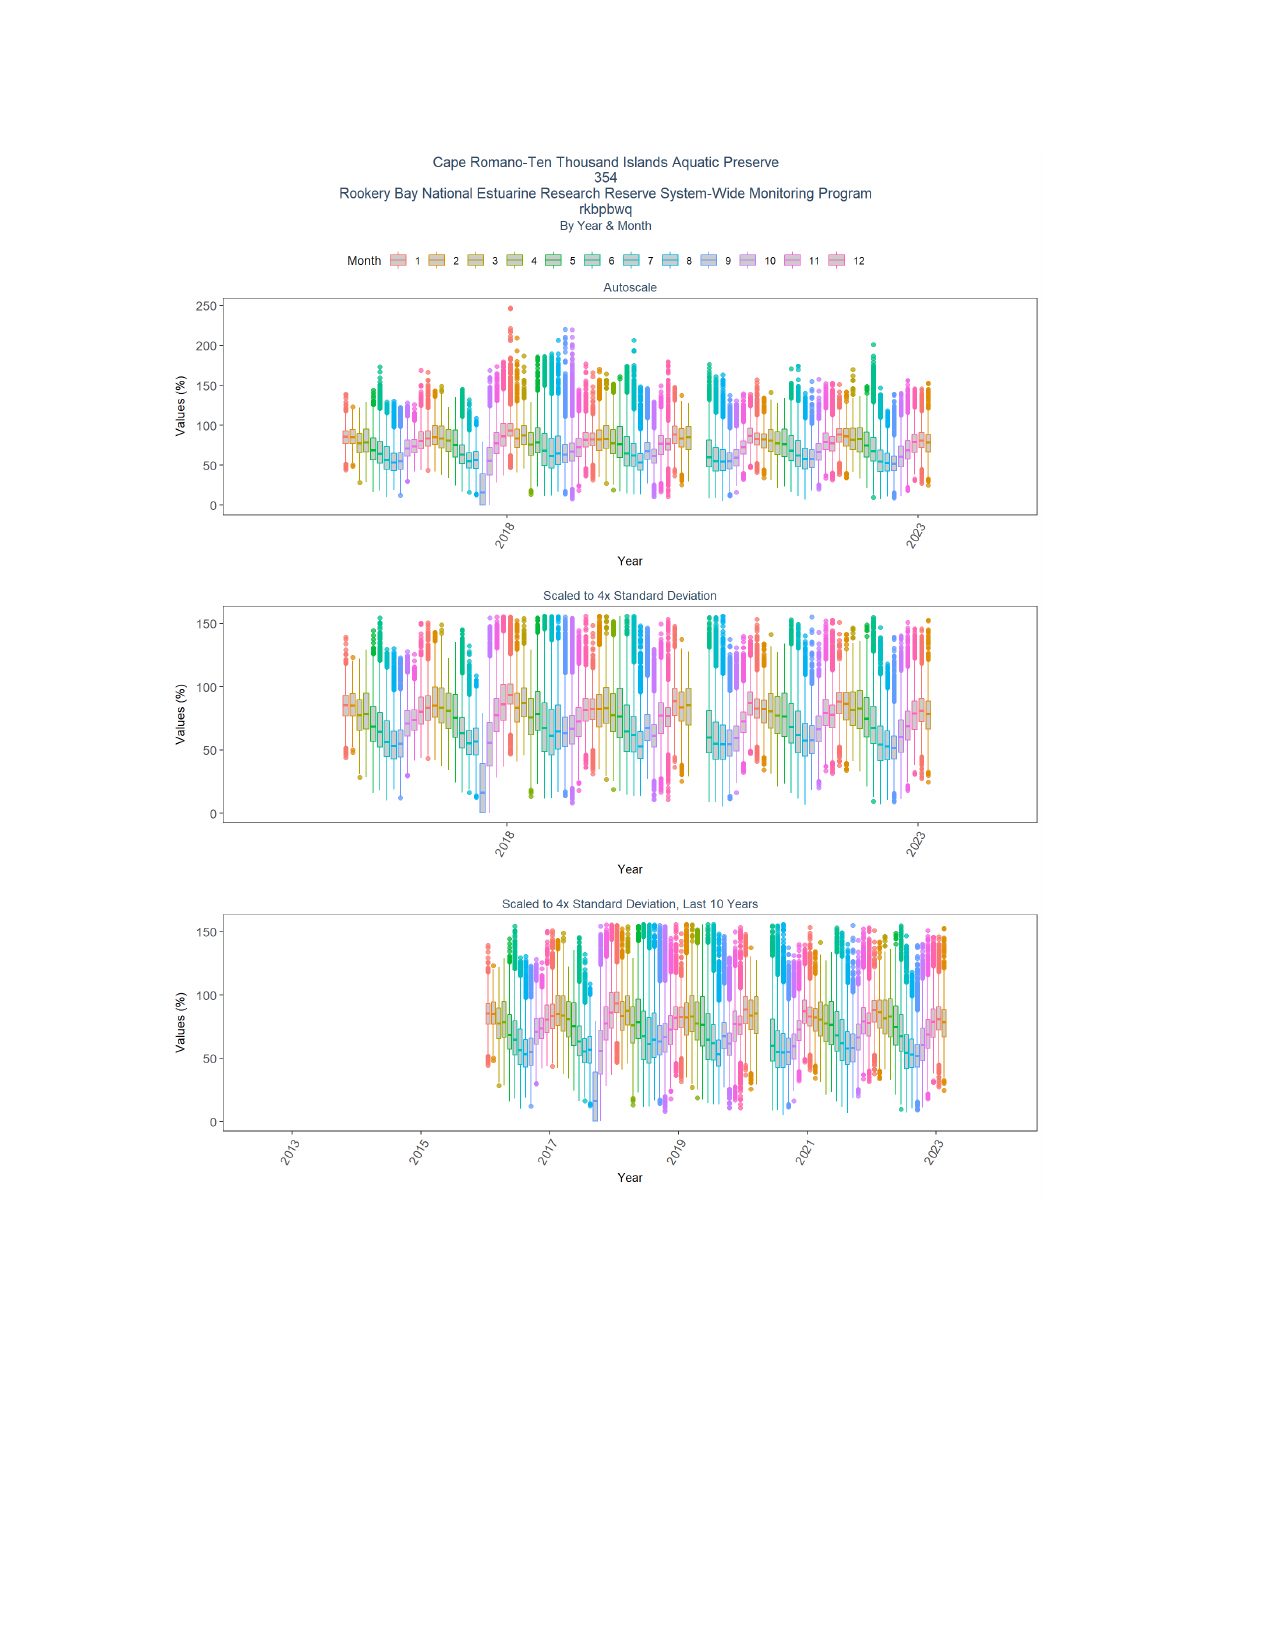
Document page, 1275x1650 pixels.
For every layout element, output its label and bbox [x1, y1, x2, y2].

picture [168, 150, 1044, 1200]
